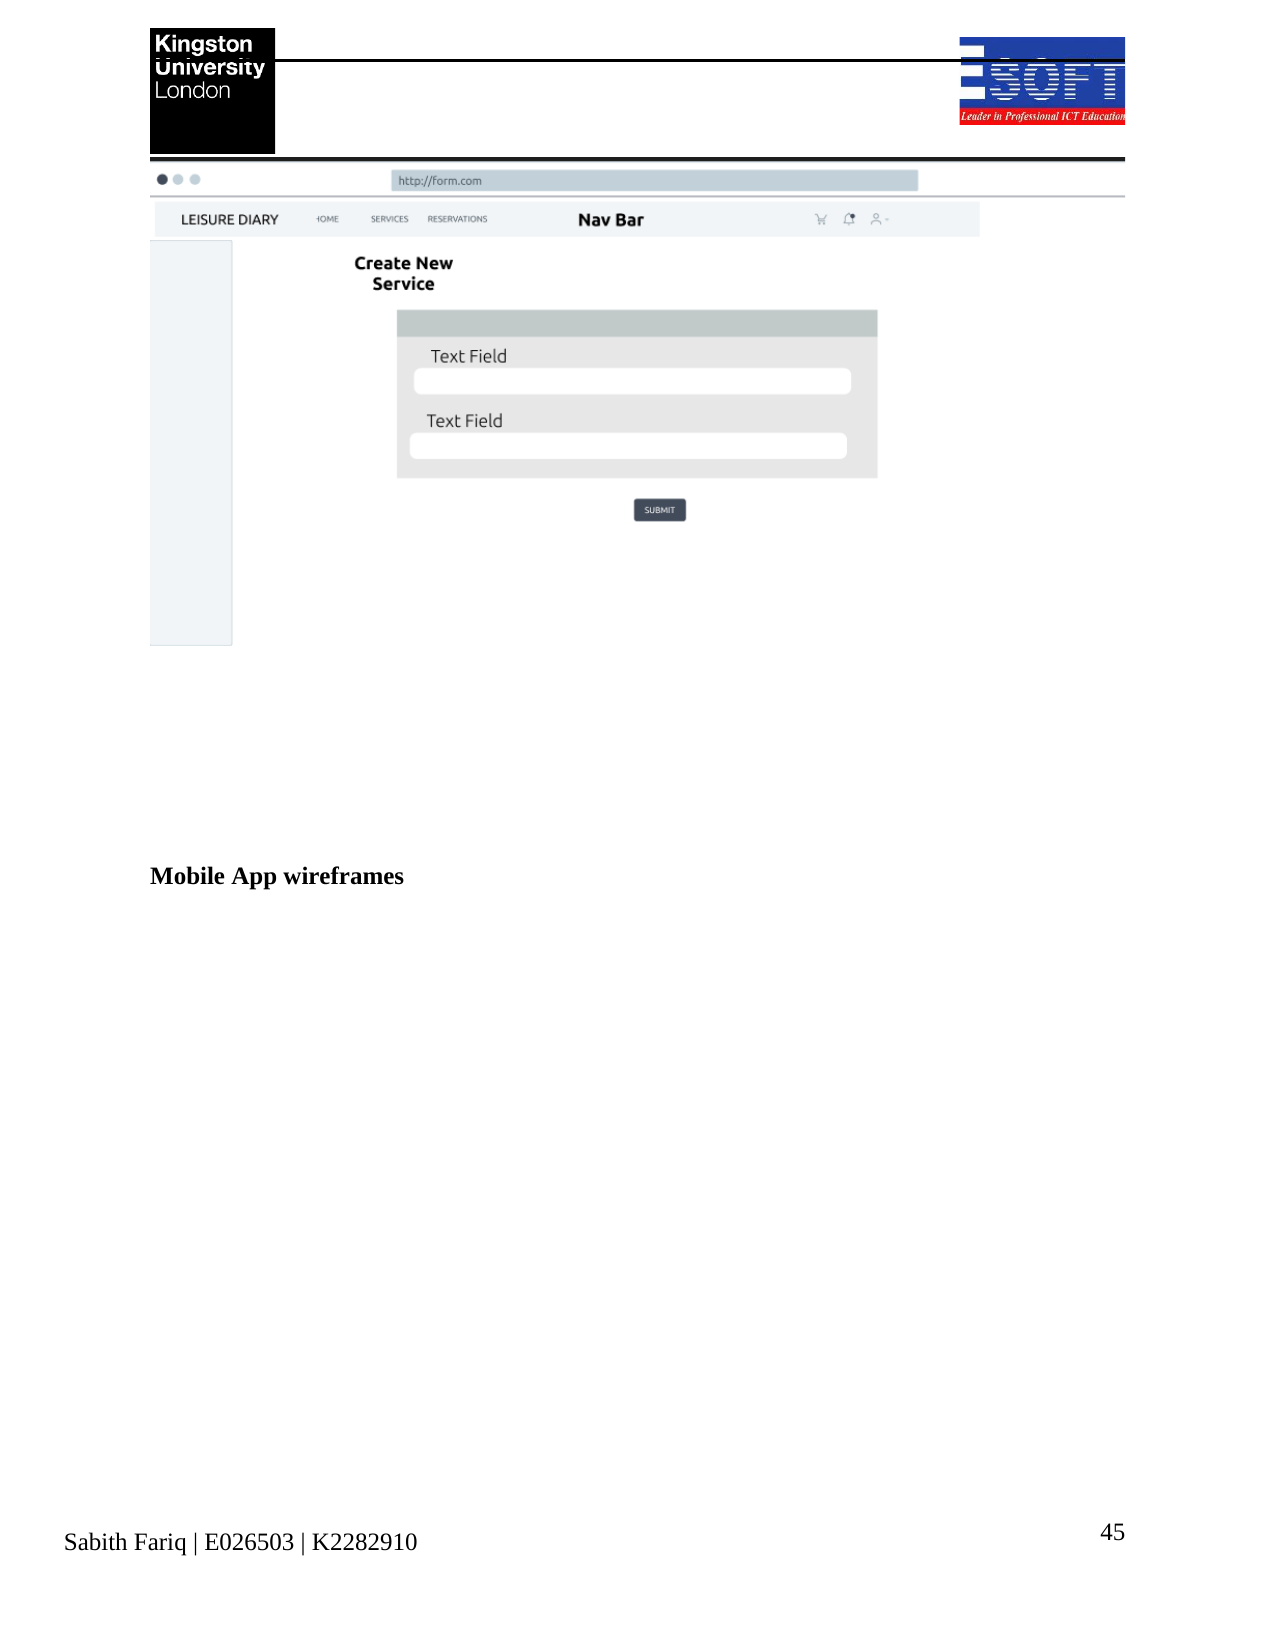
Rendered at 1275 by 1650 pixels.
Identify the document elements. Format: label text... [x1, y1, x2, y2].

picture [150, 157, 1125, 674]
picture [959, 37, 1125, 59]
picture [150, 28, 275, 59]
picture [959, 62, 1125, 125]
text Mobile App wireframes [150, 861, 1125, 889]
picture [150, 62, 275, 154]
